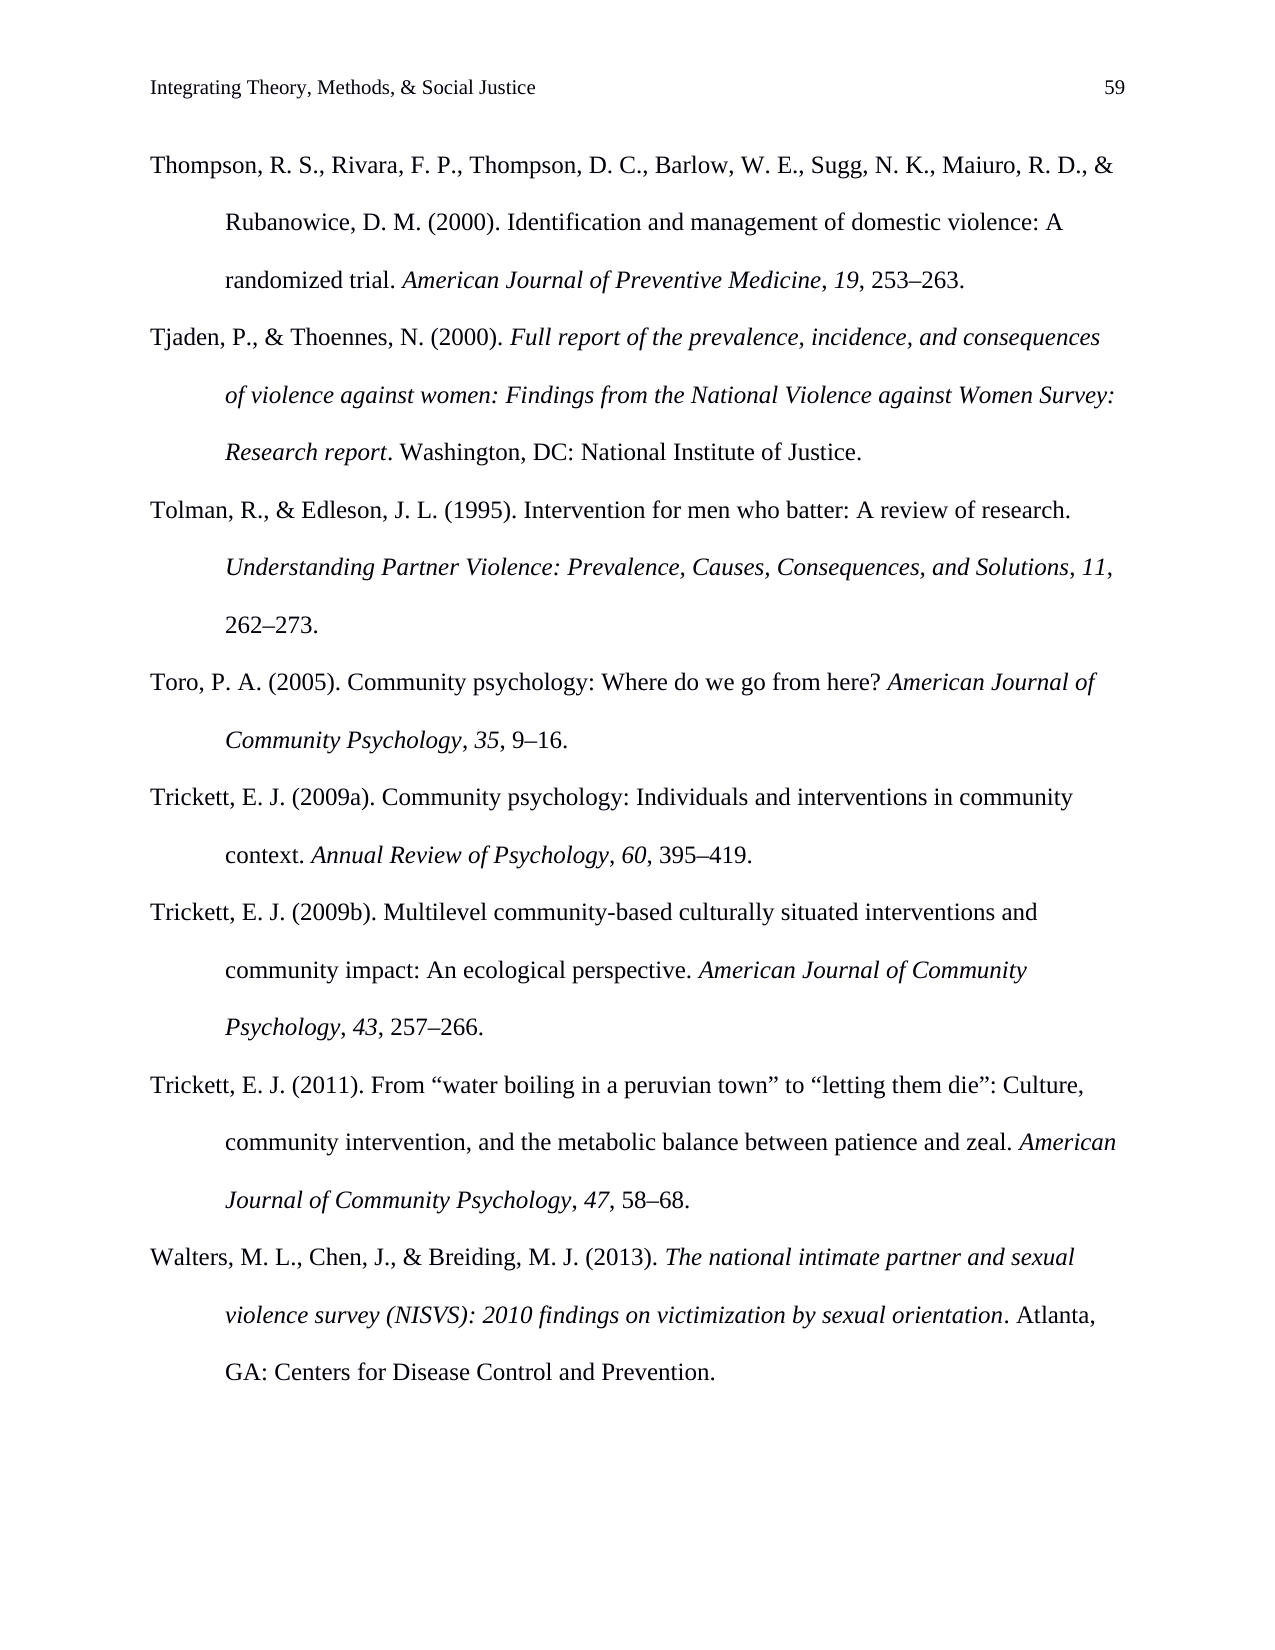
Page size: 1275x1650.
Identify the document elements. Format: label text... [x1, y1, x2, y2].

text Trickett, E. J. (2009b). Multilevel community-based culturally situated interventions and community impact: An ecological perspective. American Journal of Community Psychology, 43, 257–266. [150, 897, 1125, 1041]
text Tjaden, P., & Thoennes, N. (2000). Full report of the prevalence, incidence, and consequences of violence against women: Findings from the National Violence against Women Survey: Research report. Washington, DC: National Institute of Justice. [150, 322, 1125, 466]
text Tolman, R., & Edleson, J. L. (1995). Intervention for men who batter: A review of research. Understanding Partner Violence: Prevalence, Causes, Consequences, and Solutions, 11, 262–273. [150, 495, 1125, 639]
text Trickett, E. J. (2011). From “water boiling in a peruvian town” to “letting them die”: Culture, community intervention, and the metabolic balance between patience and zeal. American Journal of Community Psychology, 47, 58–68. [150, 1070, 1125, 1214]
text Walters, M. L., Chen, J., & Breiding, M. J. (2013). The national intimate partner and sexual violence survey (NISVS): 2010 findings on victimization by sexual orientation. Atlanta, GA: Centers for Disease Control and Prevention. [150, 1242, 1125, 1386]
text Trickett, E. J. (2009a). Community psychology: Individuals and interventions in community context. Annual Review of Psychology, 60, 395–419. [150, 782, 1125, 869]
text Toro, P. A. (2005). Community psychology: Where do we go from here? American Journal of Community Psychology, 35, 9–16. [150, 667, 1125, 754]
text Thompson, R. S., Rivara, F. P., Thompson, D. C., Barlow, W. E., Sugg, N. K., Maiuro, R. D., & Rubanowice, D. M. (2000). Identification and management of domestic violence: A randomized trial. American Journal of Preventive Medicine, 19, 253–263. [150, 150, 1125, 294]
